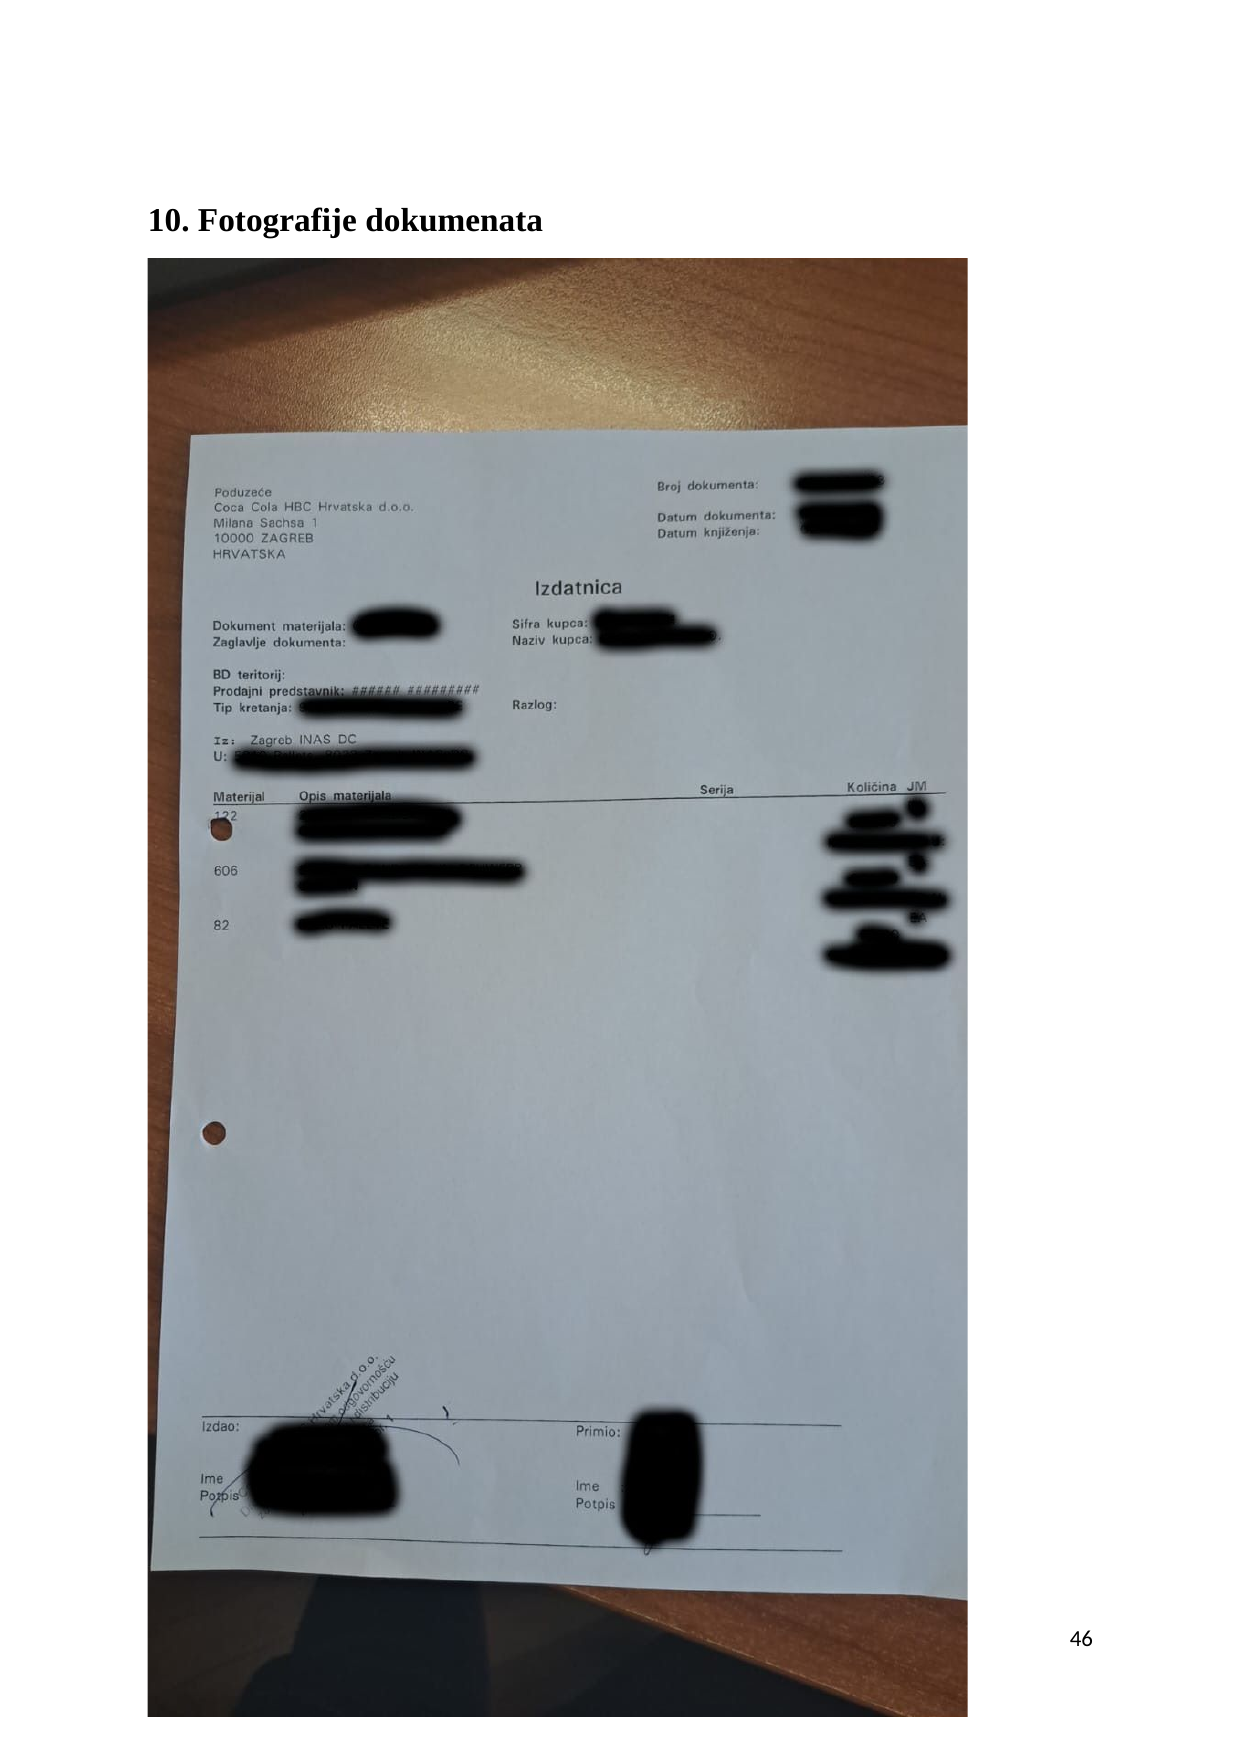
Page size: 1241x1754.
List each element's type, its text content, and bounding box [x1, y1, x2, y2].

subtitle 10. Fotografije dokumenata [148, 200, 1092, 239]
picture [147, 258, 968, 1717]
